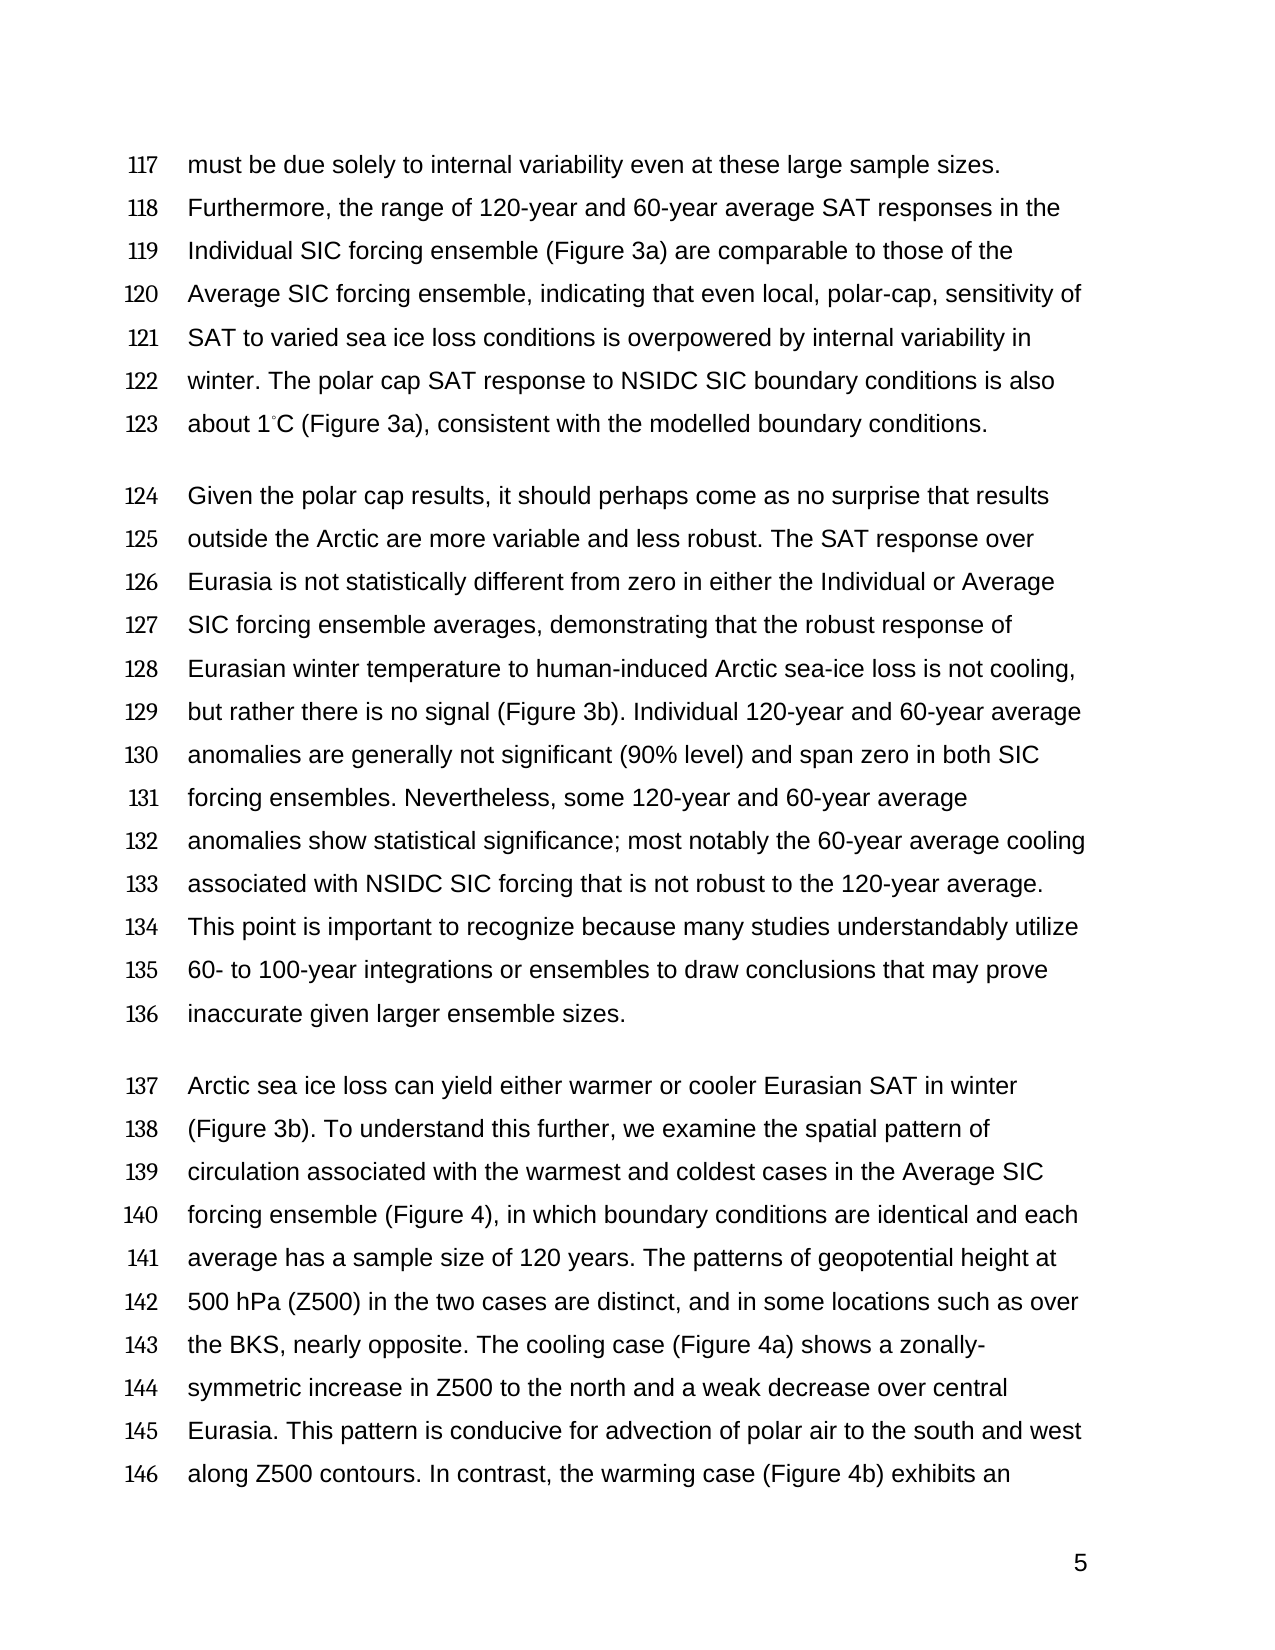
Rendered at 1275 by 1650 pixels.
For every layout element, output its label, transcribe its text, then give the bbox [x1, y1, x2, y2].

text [187, 150, 1087, 437]
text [187, 1071, 1087, 1488]
text Given the polar cap results, it should perhaps come as no surprise that results outside the Arctic are more variable and less robust. The SAT response over Eurasia is not statistically different from zero in either the Individual or Average SIC forcing ensemble averages, demonstrating that the robust response of Eurasian winter temperature to human-induced Arctic sea-ice loss is not cooling, but rather there is no signal (Figure 3b). Individual 120-year and 60-year average anomalies are generally not significant (90% level) and span zero in both SIC forcing ensembles. Nevertheless, some 120-year and 60-year average anomalies show statistical significance; most notably the 60-year average cooling associated with NSIDC SIC forcing that is not robust to the 120-year average. This point is important to recognize because many studies understandably utilize 60- to 100-year integrations or ensembles to draw conclusions that may prove inaccurate given larger ensemble sizes. [187, 481, 1087, 1027]
